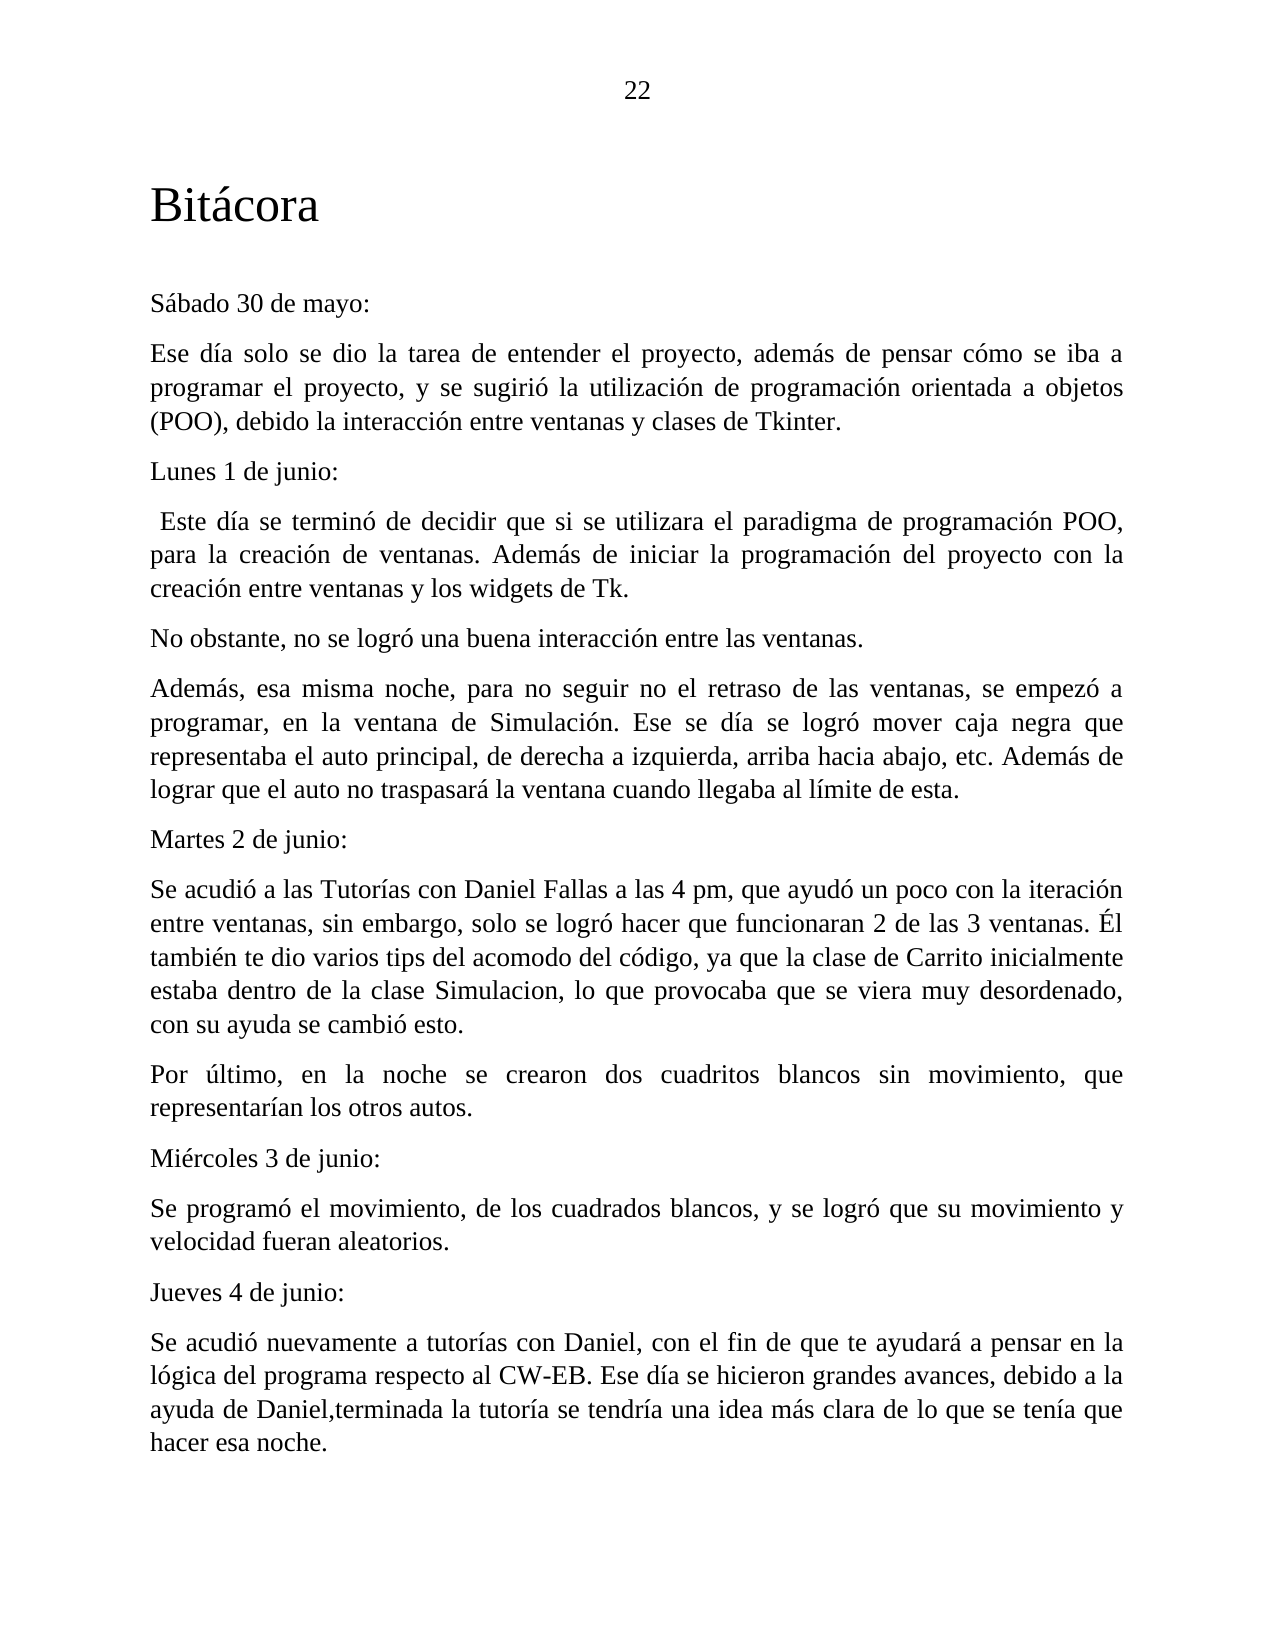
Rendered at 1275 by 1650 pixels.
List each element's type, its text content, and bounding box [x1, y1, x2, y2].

text Lunes 1 de junio: [150, 455, 1125, 486]
text Martes 2 de junio: [150, 823, 1125, 854]
text Además, esa misma noche, para no seguir no el retraso de las ventanas, se empezó a programar, en la ventana de Simulación. Ese se día se logró mover caja negra que representaba el auto principal, de derecha a izquierda, arriba hacia abajo, etc. Además de lograr que el auto no traspasará la ventana cuando llegaba al límite de esta. [150, 672, 1125, 804]
subtitle Bitácora [150, 175, 1125, 232]
text Se acudió nuevamente a tutorías con Daniel, con el fin de que te ayudará a pensar en la lógica del programa respecto al CW-EB. Ese día se hicieron grandes avances, debido a la ayuda de Daniel,terminada la tutoría se tendría una idea más clara de lo que se tenía que hacer esa noche. [150, 1326, 1125, 1458]
text Sábado 30 de mayo: [150, 287, 1125, 318]
text Se acudió a las Tutorías con Daniel Fallas a las 4 pm, que ayudó un poco con la iteración entre ventanas, sin embargo, solo se logró hacer que funcionaran 2 de las 3 ventanas. Él también te dio varios tips del acomodo del código, ya que la clase de Carrito inicialmente estaba dentro de la clase Simulacion, lo que provocaba que se viera muy desordenado, con su ayuda se cambió esto. [150, 873, 1125, 1039]
text Por último, en la noche se crearon dos cuadritos blancos sin movimiento, que representarían los otros autos. [150, 1058, 1125, 1123]
text Ese día solo se dio la tarea de entender el proyecto, además de pensar cómo se iba a programar el proyecto, y se sugirió la utilización de programación orientada a objetos (POO), debido la interacción entre ventanas y clases de Tkinter. [150, 337, 1125, 436]
text Se programó el movimiento, de los cuadrados blancos, y se logró que su movimiento y velocidad fueran aleatorios. [150, 1192, 1125, 1257]
text No obstante, no se logró una buena interacción entre las ventanas. [150, 622, 1125, 653]
text Miércoles 3 de junio: [150, 1142, 1125, 1173]
text Este día se terminó de decidir que si se utilizara el paradigma de programación POO, para la creación de ventanas. Además de iniciar la programación del proyecto con la creación entre ventanas y los widgets de Tk. [150, 505, 1125, 603]
text Jueves 4 de junio: [150, 1276, 1125, 1307]
